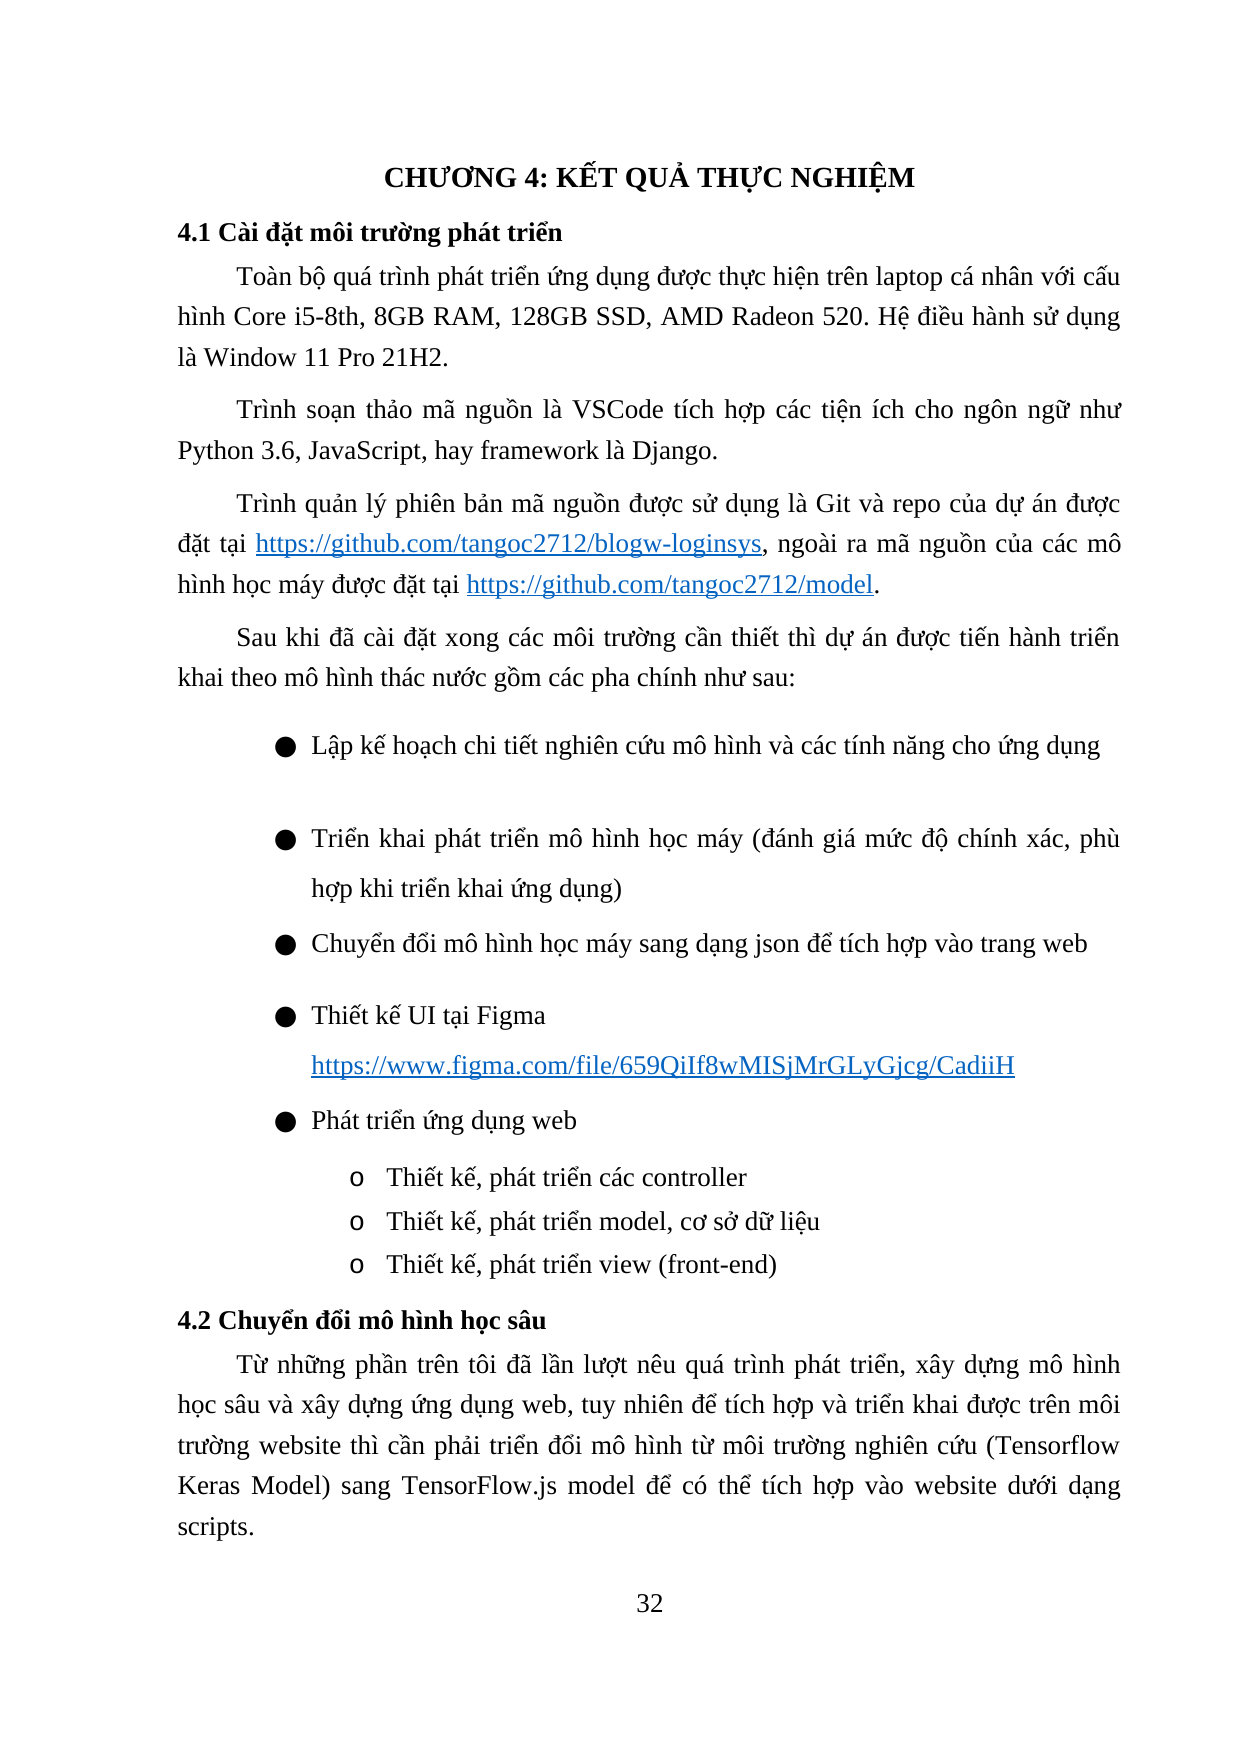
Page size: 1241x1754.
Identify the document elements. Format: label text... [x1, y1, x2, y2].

list Thiết kế, phát triển các controller [349, 1162, 1122, 1195]
text Trình soạn thảo mã nguồn là VSCode tích hợp các tiện ích cho ngôn ngữ như Python 3.6, JavaScript, hay framework là Django. [177, 394, 1122, 465]
list Phát triển ứng dụng web [274, 1089, 1122, 1145]
list Lập kế hoạch chi tiết nghiên cứu mô hình và các tính năng cho ứng dụng [274, 714, 1122, 769]
list Thiết kế, phát triển model, cơ sở dữ liệu [349, 1205, 1122, 1238]
text Trình quản lý phiên bản mã nguồn được sử dụng là Git và repo của dự án được đặt tại https://github.com/tangoc2712/blogw-loginsys, ngoài ra mã nguồn của các mô hình học máy được đặt tại https://github.com/tangoc2712/model. [177, 487, 1122, 599]
text Từ những phần trên tôi đã lần lượt nêu quá trình phát triển, xây dựng mô hình học sâu và xây dựng ứng dụng web, tuy nhiên để tích hợp và triển khai được trên môi trường website thì cần phải triển đổi mô hình từ môi trường nghiên cứu (Tensorflow Keras Model) sang TensorFlow.js model để có thể tích hợp vào website dưới dạng scripts. [177, 1348, 1122, 1541]
list Thiết kế, phát triển view (front-end) [349, 1248, 1122, 1282]
text Sau khi đã cài đặt xong các môi trường cần thiết thì dự án được tiến hành triển khai theo mô hình thác nước gồm các pha chính như sau: [177, 621, 1122, 692]
text Toàn bộ quá trình phát triển ứng dụng được thực hiện trên laptop cá nhân với cấu hình Core i5-8th, 8GB RAM, 128GB SSD, AMD Radeon 520. Hệ điều hành sử dụng là Window 11 Pro 21H2. [177, 260, 1122, 372]
subtitle 4.2 Chuyển đổi mô hình học sâu [177, 1304, 1122, 1336]
list Triển khai phát triển mô hình học máy (đánh giá mức độ chính xác, phù hợp khi triển khai ứng dụng) [274, 807, 1122, 903]
list Thiết kế UI tại Figma https://www.figma.com/file/659QiIf8wMISjMrGLyGjcg/CadiiH [274, 984, 1122, 1080]
list Chuyển đổi mô hình học máy sang dạng json để tích hợp vào trang web [274, 912, 1122, 968]
subtitle CHƯƠNG 4: KẾT QUẢ THỰC NGHIỆM [177, 160, 1122, 194]
subtitle 4.1 Cài đặt môi trường phát triển [177, 216, 1122, 247]
